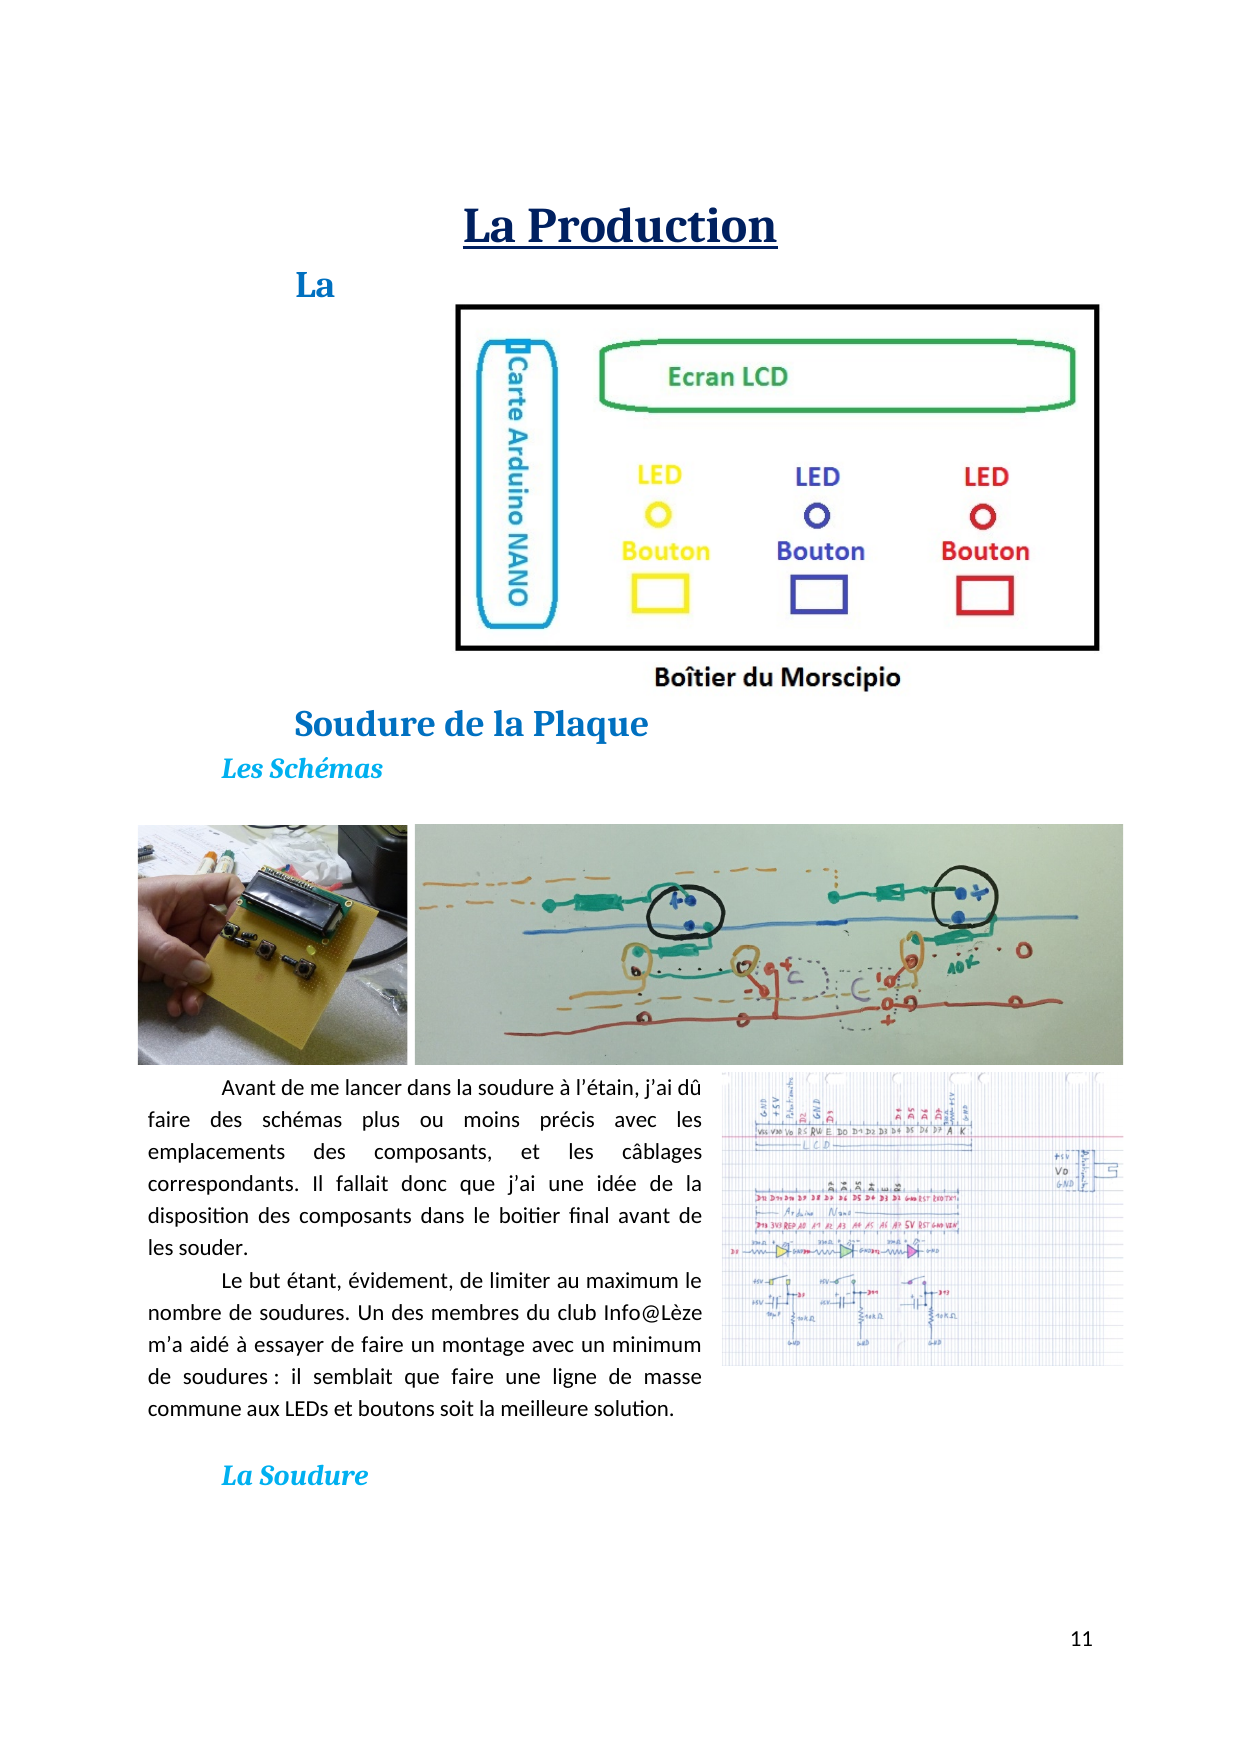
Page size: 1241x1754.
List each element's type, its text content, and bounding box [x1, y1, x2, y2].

picture [414, 824, 1124, 1065]
picture [443, 295, 1114, 703]
picture [721, 1072, 1124, 1366]
subtitle La Soudure [221, 1459, 1093, 1492]
text Le but étant, évidement, de limiter au maximum le nombre de soudures. Un des membres du club Info@Lèze m’a aidé à essayer de faire un montage avec un minimum de soudures : il semblait que faire une ligne de masse commune aux LEDs et boutons soit la meilleure solution. [148, 1266, 1093, 1422]
subtitle Les Schémas [221, 752, 1093, 786]
subtitle La Production [148, 198, 1093, 255]
picture [137, 825, 408, 1065]
